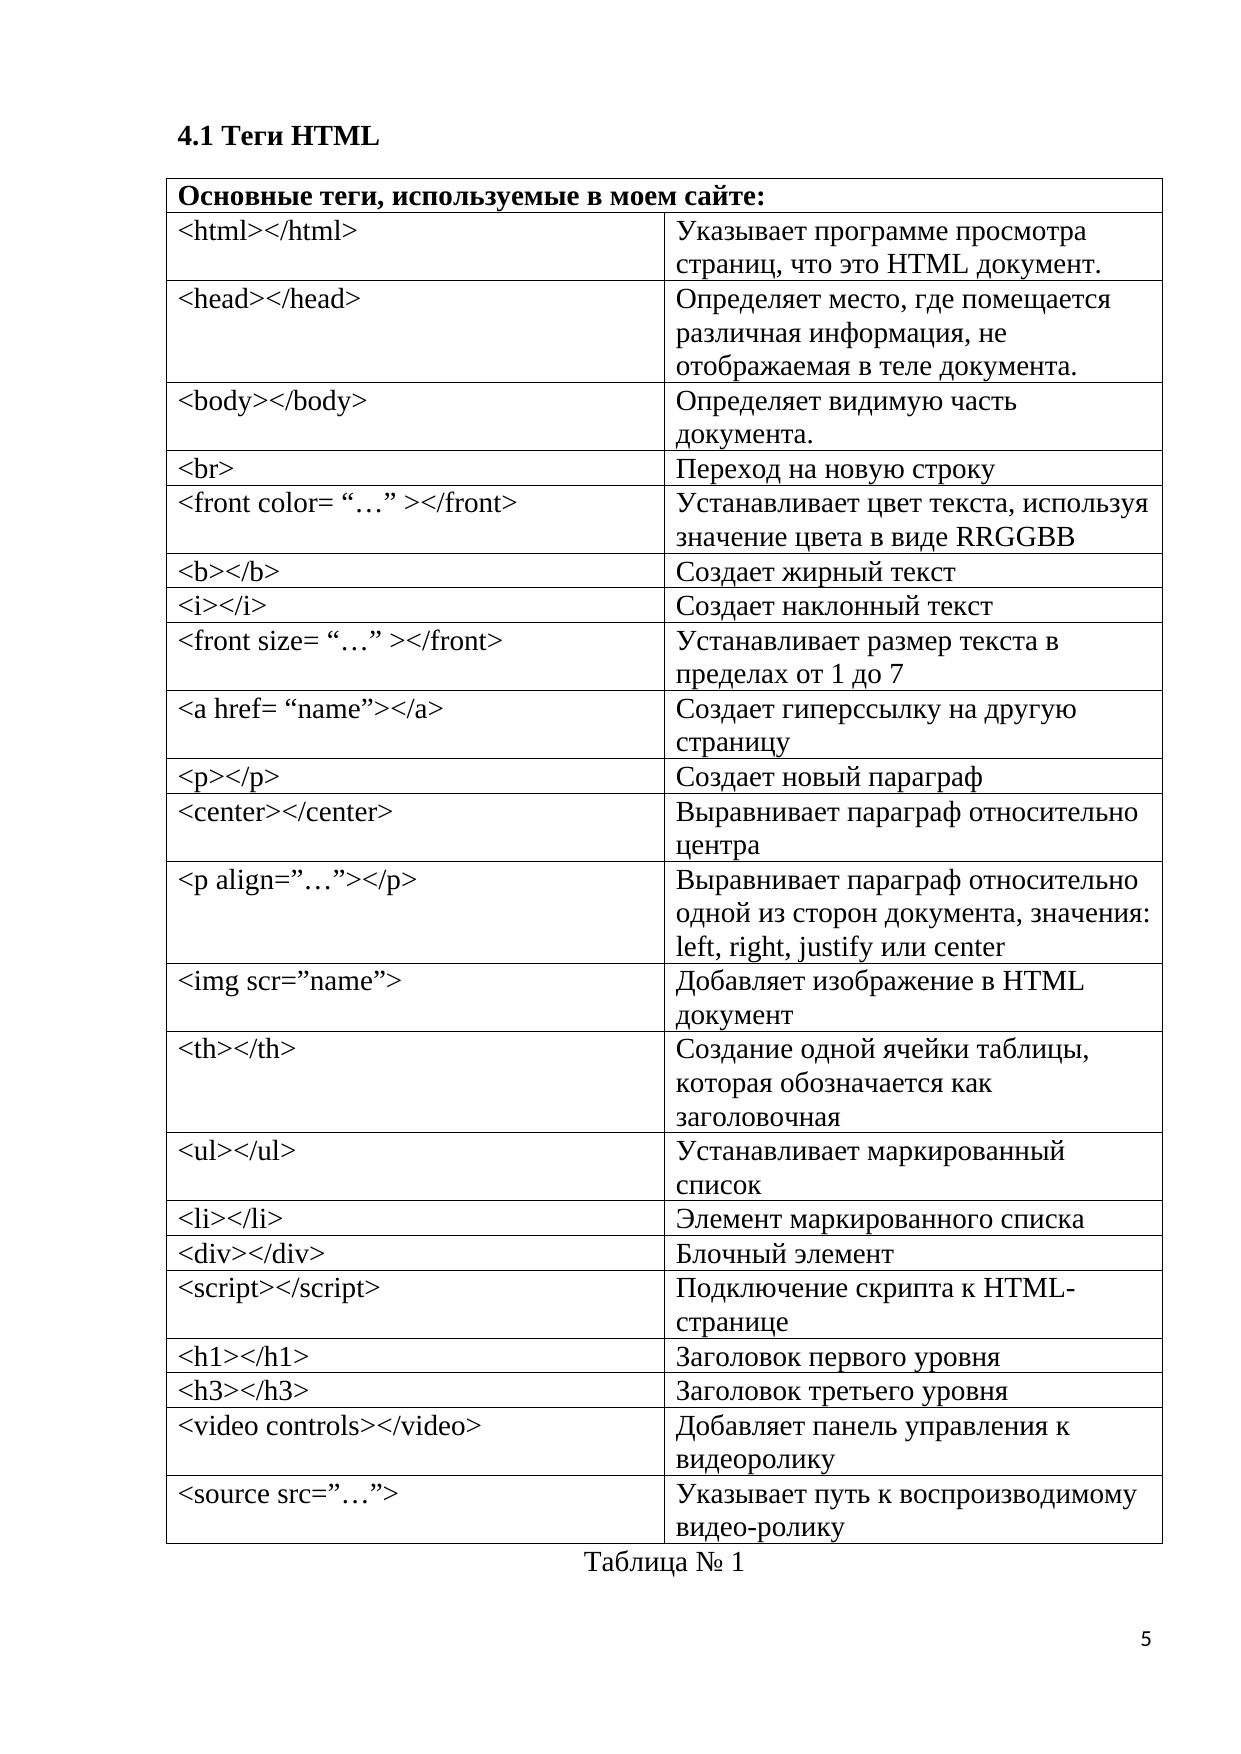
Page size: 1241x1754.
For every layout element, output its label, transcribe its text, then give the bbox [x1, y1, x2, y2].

table_cell Блочный элемент [665, 1236, 1162, 1269]
table_cell Создает наклонный текст [665, 588, 1162, 622]
table_cell Подключение скрипта к HTML-странице [665, 1271, 1162, 1338]
table_cell <h1></h1> [167, 1339, 664, 1372]
table_cell <h3></h3> [167, 1373, 664, 1407]
table_cell <a href= “name”></a> [167, 691, 664, 758]
table_cell <front size= “…” ></front> [167, 623, 664, 690]
table_cell Создает новый параграф [665, 759, 1162, 793]
table_header Основные теги, используемые в моем сайте: [167, 179, 1162, 212]
table_cell <source src=”…”> [167, 1476, 664, 1543]
table_cell <center></center> [167, 794, 664, 861]
table_cell <p align=”…”></p> [167, 862, 664, 962]
table_cell <br> [167, 451, 664, 484]
table_cell Элемент маркированного списка [665, 1201, 1162, 1235]
table_cell <div></div> [167, 1236, 664, 1269]
table_cell Устанавливает цвет текста, используя значение цвета в виде RRGGBB [665, 486, 1162, 553]
table_cell <front color= “…” ></front> [167, 486, 664, 553]
table_cell Заголовок первого уровня [665, 1339, 1162, 1372]
table_cell <script></script> [167, 1271, 664, 1338]
table_cell Указывает путь к воспроизводимому видео-ролику [665, 1476, 1162, 1543]
table_cell Выравнивает параграф относительно центра [665, 794, 1162, 861]
table_cell <img scr=”name”> [167, 964, 664, 1031]
text Таблица № 1 [177, 1544, 1152, 1578]
table_cell Определяет видимую часть документа. [665, 383, 1162, 450]
table_cell <html></html> [167, 213, 664, 280]
table_cell Создает жирный текст [665, 554, 1162, 587]
table_cell Создание одной ячейки таблицы, которая обозначается как заголовочная [665, 1032, 1162, 1132]
table_cell Добавляет изображение в HTML документ [665, 964, 1162, 1031]
table_cell Добавляет панель управления к видеоролику [665, 1408, 1162, 1475]
table_cell Указывает программе просмотра страниц, что это HTML документ. [665, 213, 1162, 280]
table_cell <video controls></video> [167, 1408, 664, 1475]
table_cell Выравнивает параграф относительно одной из сторон документа, значения: left, right, justify или center [665, 862, 1162, 962]
table_cell <ul></ul> [167, 1133, 664, 1200]
table_cell Определяет место, где помещается различная информация, не отображаемая в теле документа. [665, 281, 1162, 382]
table_cell Переход на новую строку [665, 451, 1162, 484]
table_cell <head></head> [167, 281, 664, 382]
table_cell <i></i> [167, 588, 664, 622]
text 4.1 Теги HTML [177, 118, 1152, 152]
table_cell Создает гиперссылку на другую страницу [665, 691, 1162, 758]
table_cell <body></body> [167, 383, 664, 450]
table_cell <th></th> [167, 1032, 664, 1132]
table_cell <b></b> [167, 554, 664, 587]
table_cell Заголовок третьего уровня [665, 1373, 1162, 1407]
table_cell Устанавливает размер текста в пределах от 1 до 7 [665, 623, 1162, 690]
table_cell <p></p> [167, 759, 664, 793]
table_cell <li></li> [167, 1201, 664, 1235]
table_cell Устанавливает маркированный список [665, 1133, 1162, 1200]
